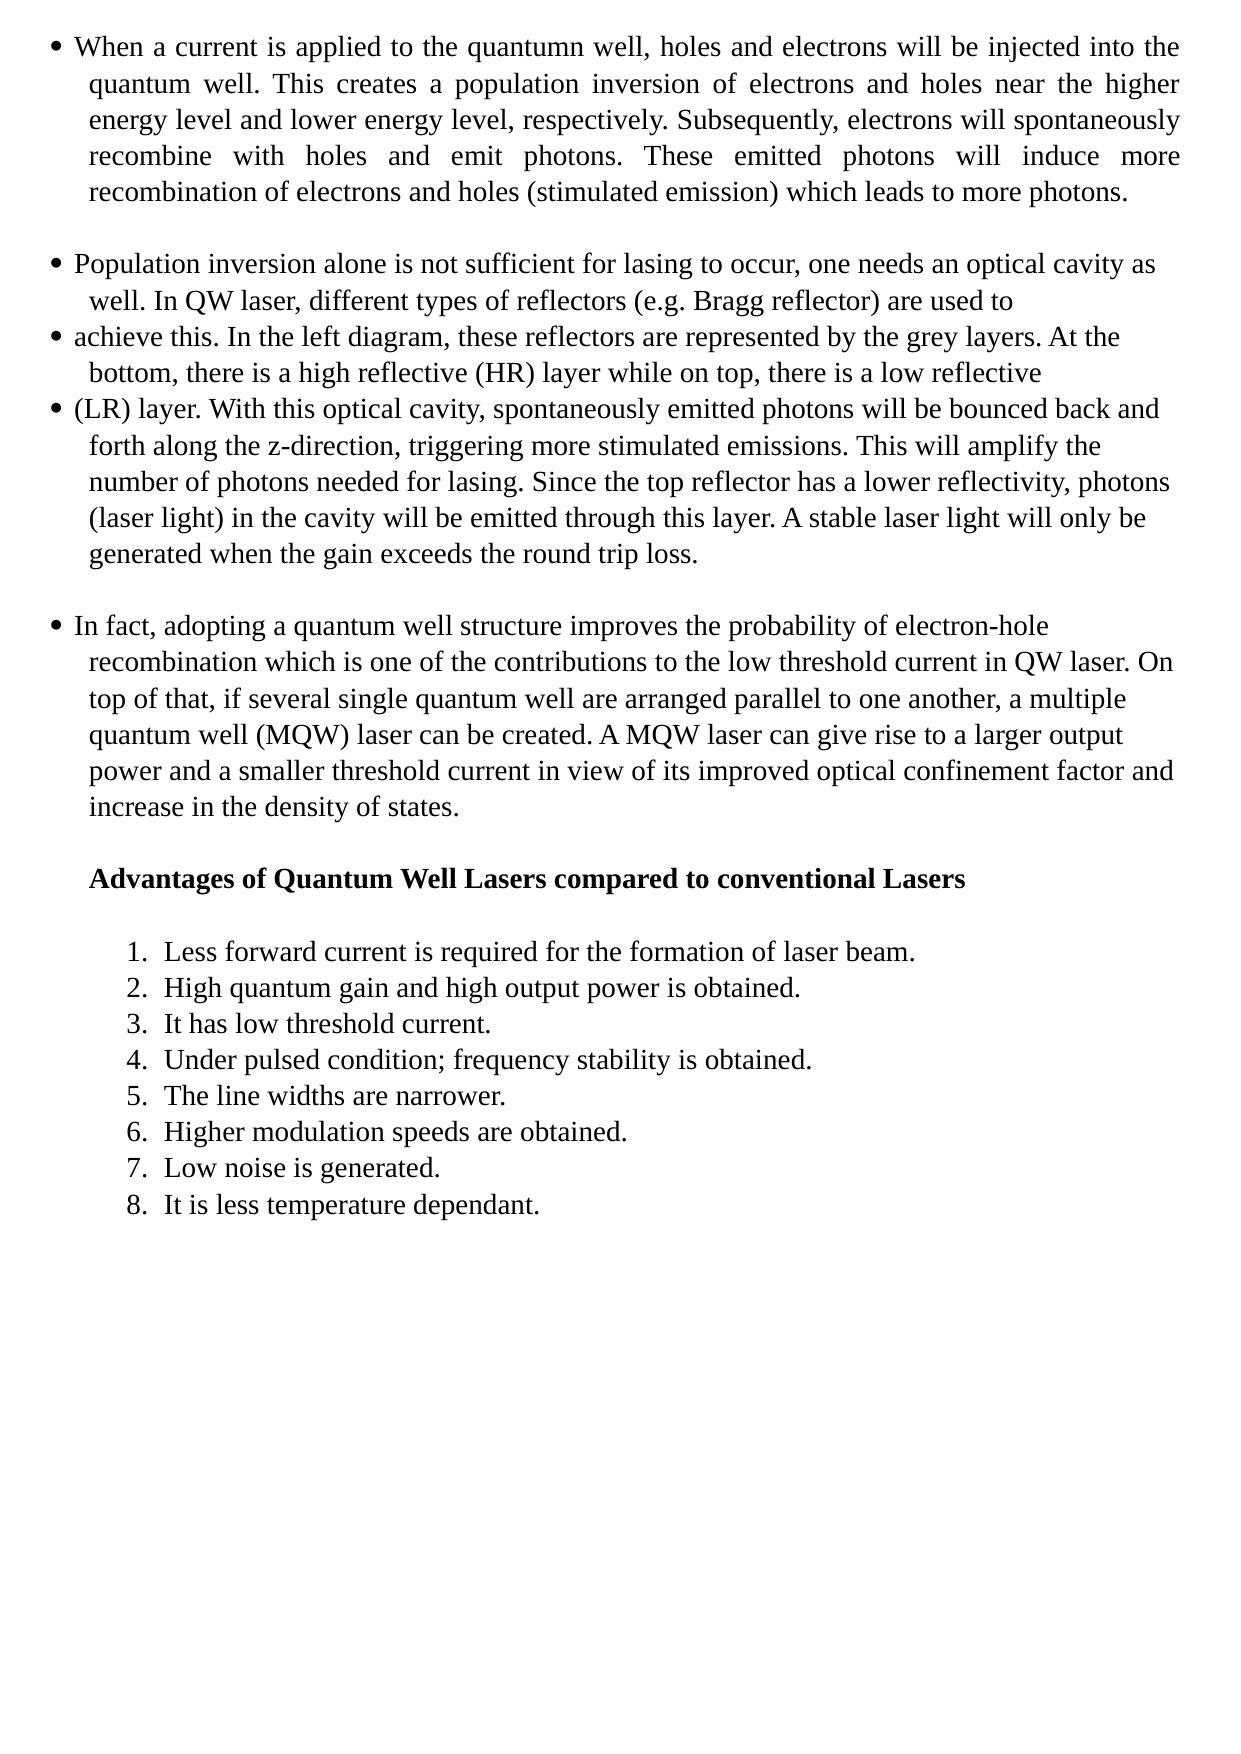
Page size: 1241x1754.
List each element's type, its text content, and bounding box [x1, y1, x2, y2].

list The line widths are narrower. [126, 1078, 1181, 1112]
list Higher modulation speeds are obtained. [126, 1114, 1181, 1148]
list High quantum gain and high output power is obtained. [126, 970, 1181, 1003]
list It has low threshold current. [126, 1006, 1181, 1039]
list Under pulsed condition; frequency stability is obtained. [126, 1042, 1181, 1076]
list achieve this. In the left diagram, these reflectors are represented by the grey layers. At the bottom, there is a high reflective (HR) layer while on top, there is a low reflective [51, 319, 1181, 389]
list Population inversion alone is not sufficient for lasing to occur, one needs an optical cavity as well. In QW laser, different types of reflectors (e.g. Bragg reflector) are used to [51, 247, 1181, 316]
list Less forward current is required for the formation of laser beam. [126, 934, 1181, 967]
list It is less temperature dependant. [126, 1187, 1181, 1220]
list When a current is applied to the quantumn well, holes and electrons will be injected into the quantum well. This creates a population inversion of electrons and holes near the higher energy level and lower energy level, respectively. Subsequently, electrons will spontaneously recombine with holes and emit photons. These emitted photons will induce more recombination of electrons and holes (stimulated emission) which leads to more photons. [51, 29, 1181, 208]
list Low noise is generated. [126, 1151, 1181, 1184]
list (LR) layer. With this optical cavity, spontaneously emitted photons will be bounced back and forth along the z-direction, triggering more stimulated emissions. This will amplify the number of photons needed for lasing. Since the top reflector has a lower reflectivity, photons (laser light) in the cavity will be emitted through this layer. A stable laser light will only be generated when the gain exceeds the round trip loss. [51, 391, 1181, 569]
list Advantages of Quantum Well Lasers compared to conventional Lasers [89, 861, 1181, 895]
list In fact, adopting a quantum well structure improves the probability of electron-hole recombination which is one of the contributions to the low threshold current in QW laser. On top of that, if several single quantum well are arranged parallel to one another, a multiple quantum well (MQW) laser can be created. A MQW laser can give rise to a larger output power and a smaller threshold current in view of its improved optical confinement factor and increase in the density of states. [51, 608, 1181, 823]
